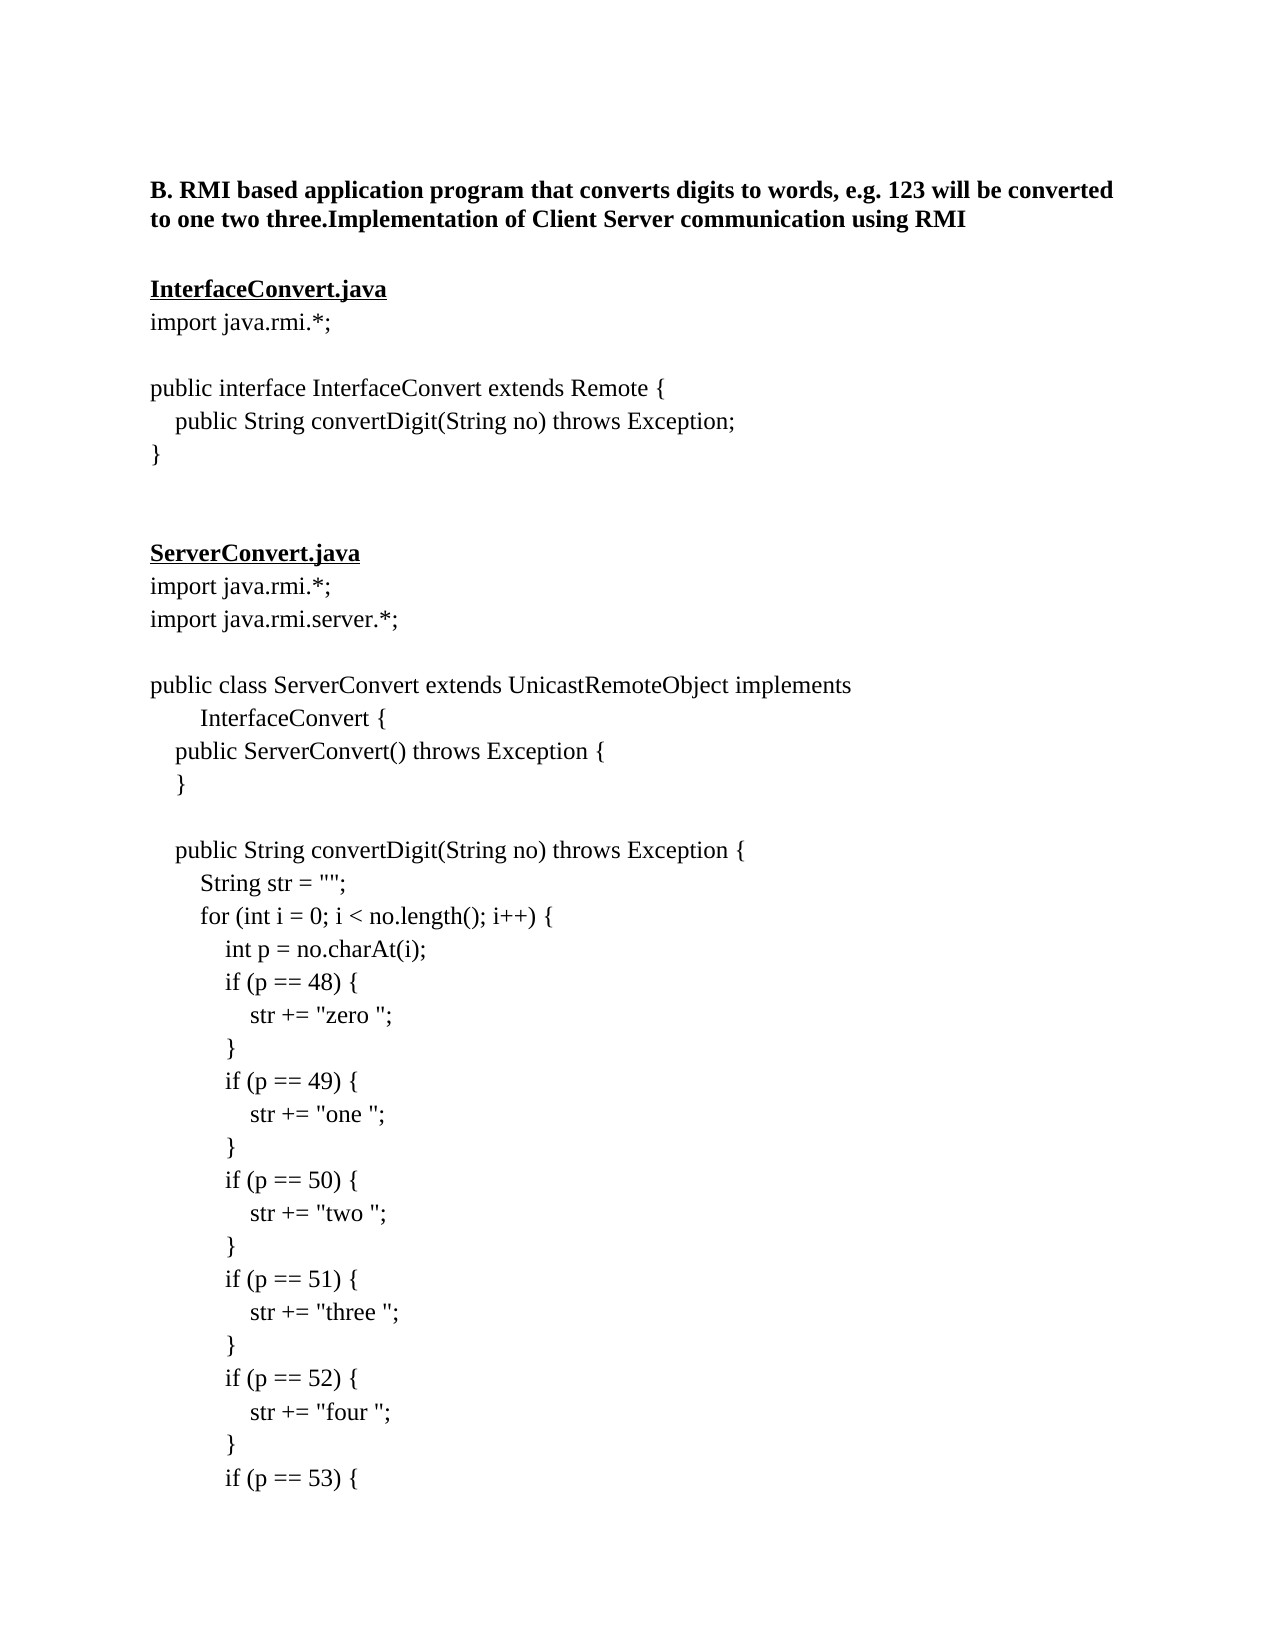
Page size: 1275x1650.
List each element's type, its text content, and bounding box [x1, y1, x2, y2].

text } [150, 1033, 1125, 1062]
text str += "four "; [150, 1397, 1125, 1425]
text if (p == 50) { [150, 1165, 1125, 1194]
text } [150, 439, 1125, 468]
text } [150, 1132, 1125, 1161]
text String str = ""; [150, 868, 1125, 897]
text import java.rmi.*; [150, 571, 1125, 600]
text str += "two "; [150, 1198, 1125, 1227]
text } [150, 769, 1125, 798]
text public class ServerConvert extends UnicastRemoteObject implements [150, 670, 1125, 699]
text public String convertDigit(String no) throws Exception { [150, 835, 1125, 864]
text ServerConvert.java [150, 538, 1125, 567]
text str += "one "; [150, 1099, 1125, 1128]
text if (p == 51) { [150, 1264, 1125, 1293]
text InterfaceConvert.java [150, 274, 1125, 303]
text if (p == 52) { [150, 1363, 1125, 1392]
text int p = no.charAt(i); [150, 934, 1125, 963]
subtitle B. RMI based application program that converts digits to words, e.g. 123 will be converted to one two three.Implementation of Client Server communication using RMI [150, 175, 1125, 232]
text public String convertDigit(String no) throws Exception; [150, 406, 1125, 435]
text import java.rmi.*; [150, 307, 1125, 336]
text } [150, 1429, 1125, 1458]
text str += "three "; [150, 1297, 1125, 1326]
text if (p == 48) { [150, 967, 1125, 996]
text for (int i = 0; i < no.length(); i++) { [150, 901, 1125, 930]
text InterfaceConvert { [150, 703, 1125, 732]
text if (p == 53) { [150, 1463, 1125, 1491]
text } [150, 1231, 1125, 1260]
text public ServerConvert() throws Exception { [150, 736, 1125, 765]
text if (p == 49) { [150, 1066, 1125, 1095]
text str += "zero "; [150, 1000, 1125, 1029]
text public interface InterfaceConvert extends Remote { [150, 373, 1125, 402]
text import java.rmi.server.*; [150, 604, 1125, 633]
text } [150, 1331, 1125, 1359]
